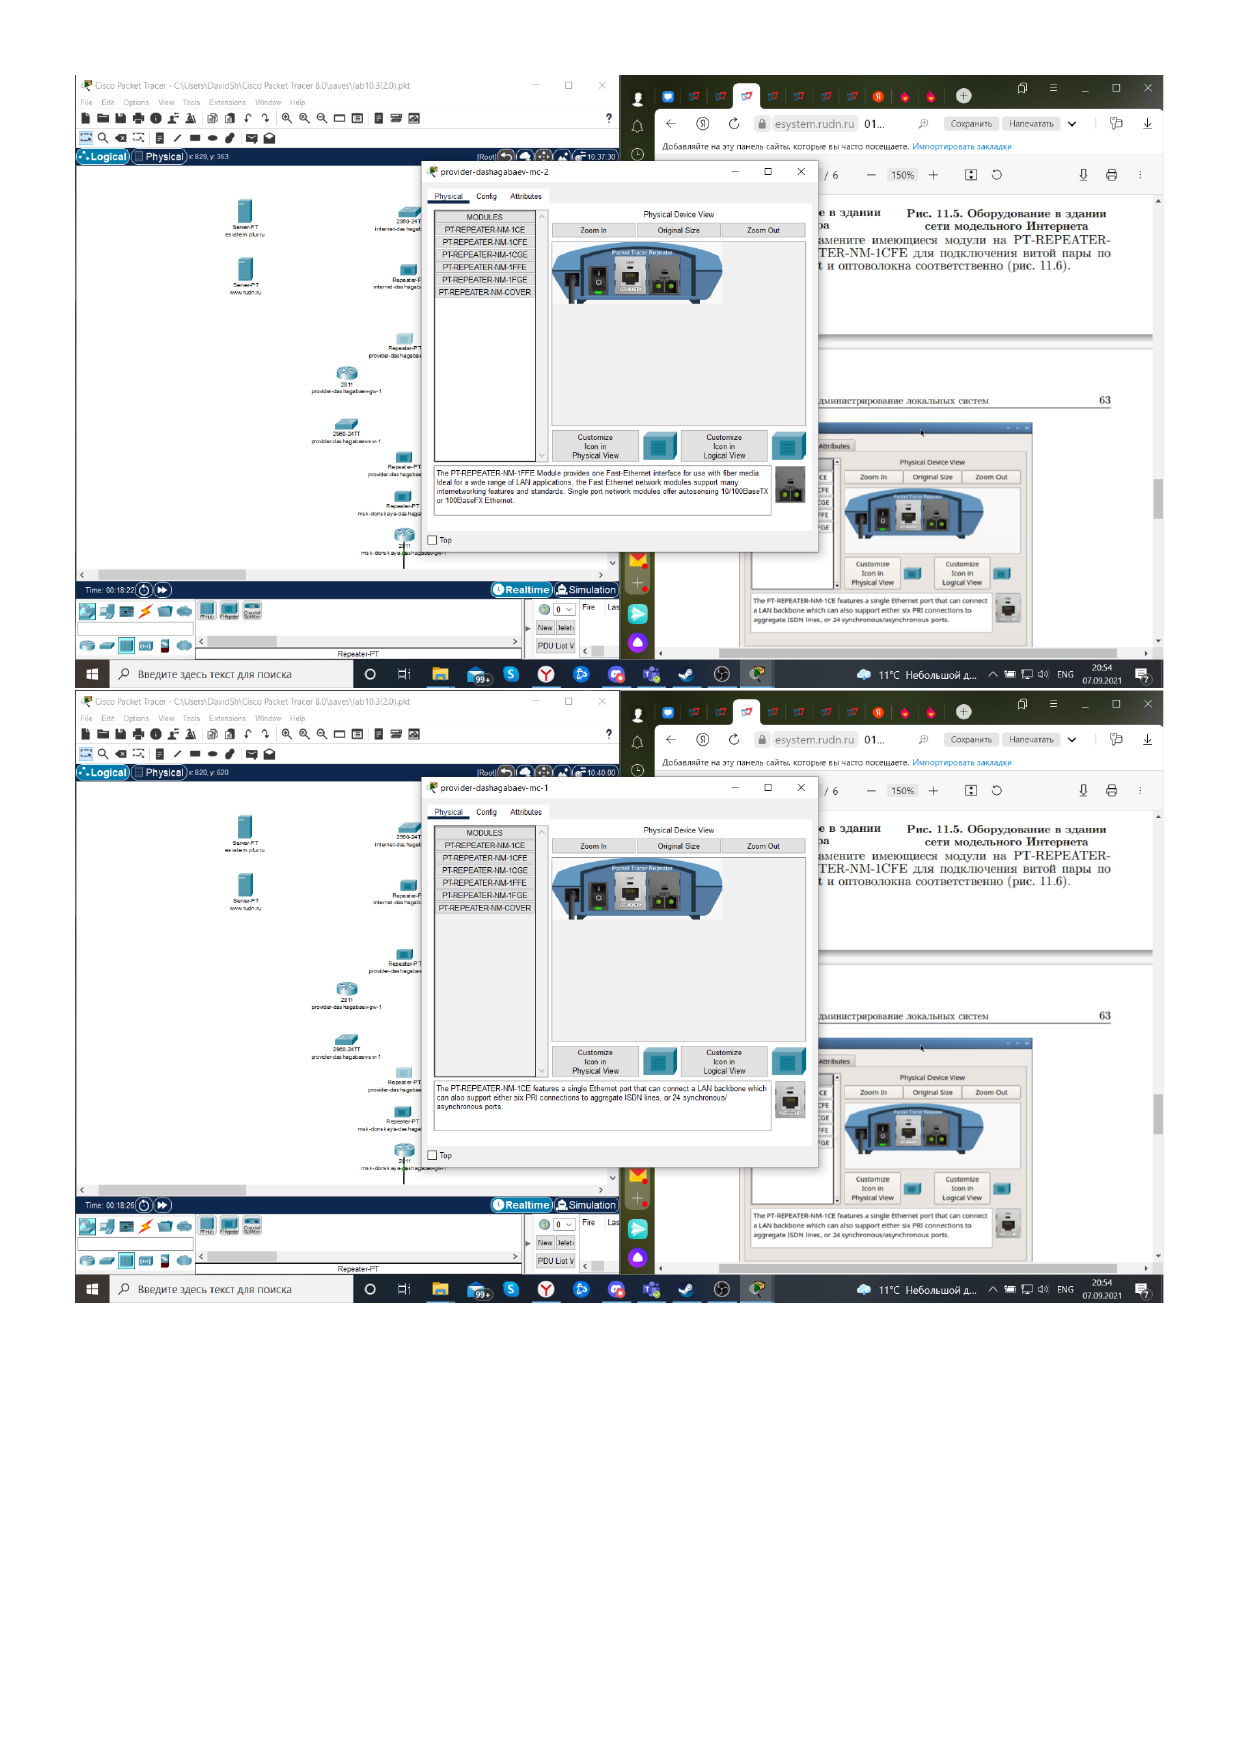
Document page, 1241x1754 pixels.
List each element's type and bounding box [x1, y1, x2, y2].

picture [75, 75, 1164, 688]
picture [75, 690, 1164, 1303]
